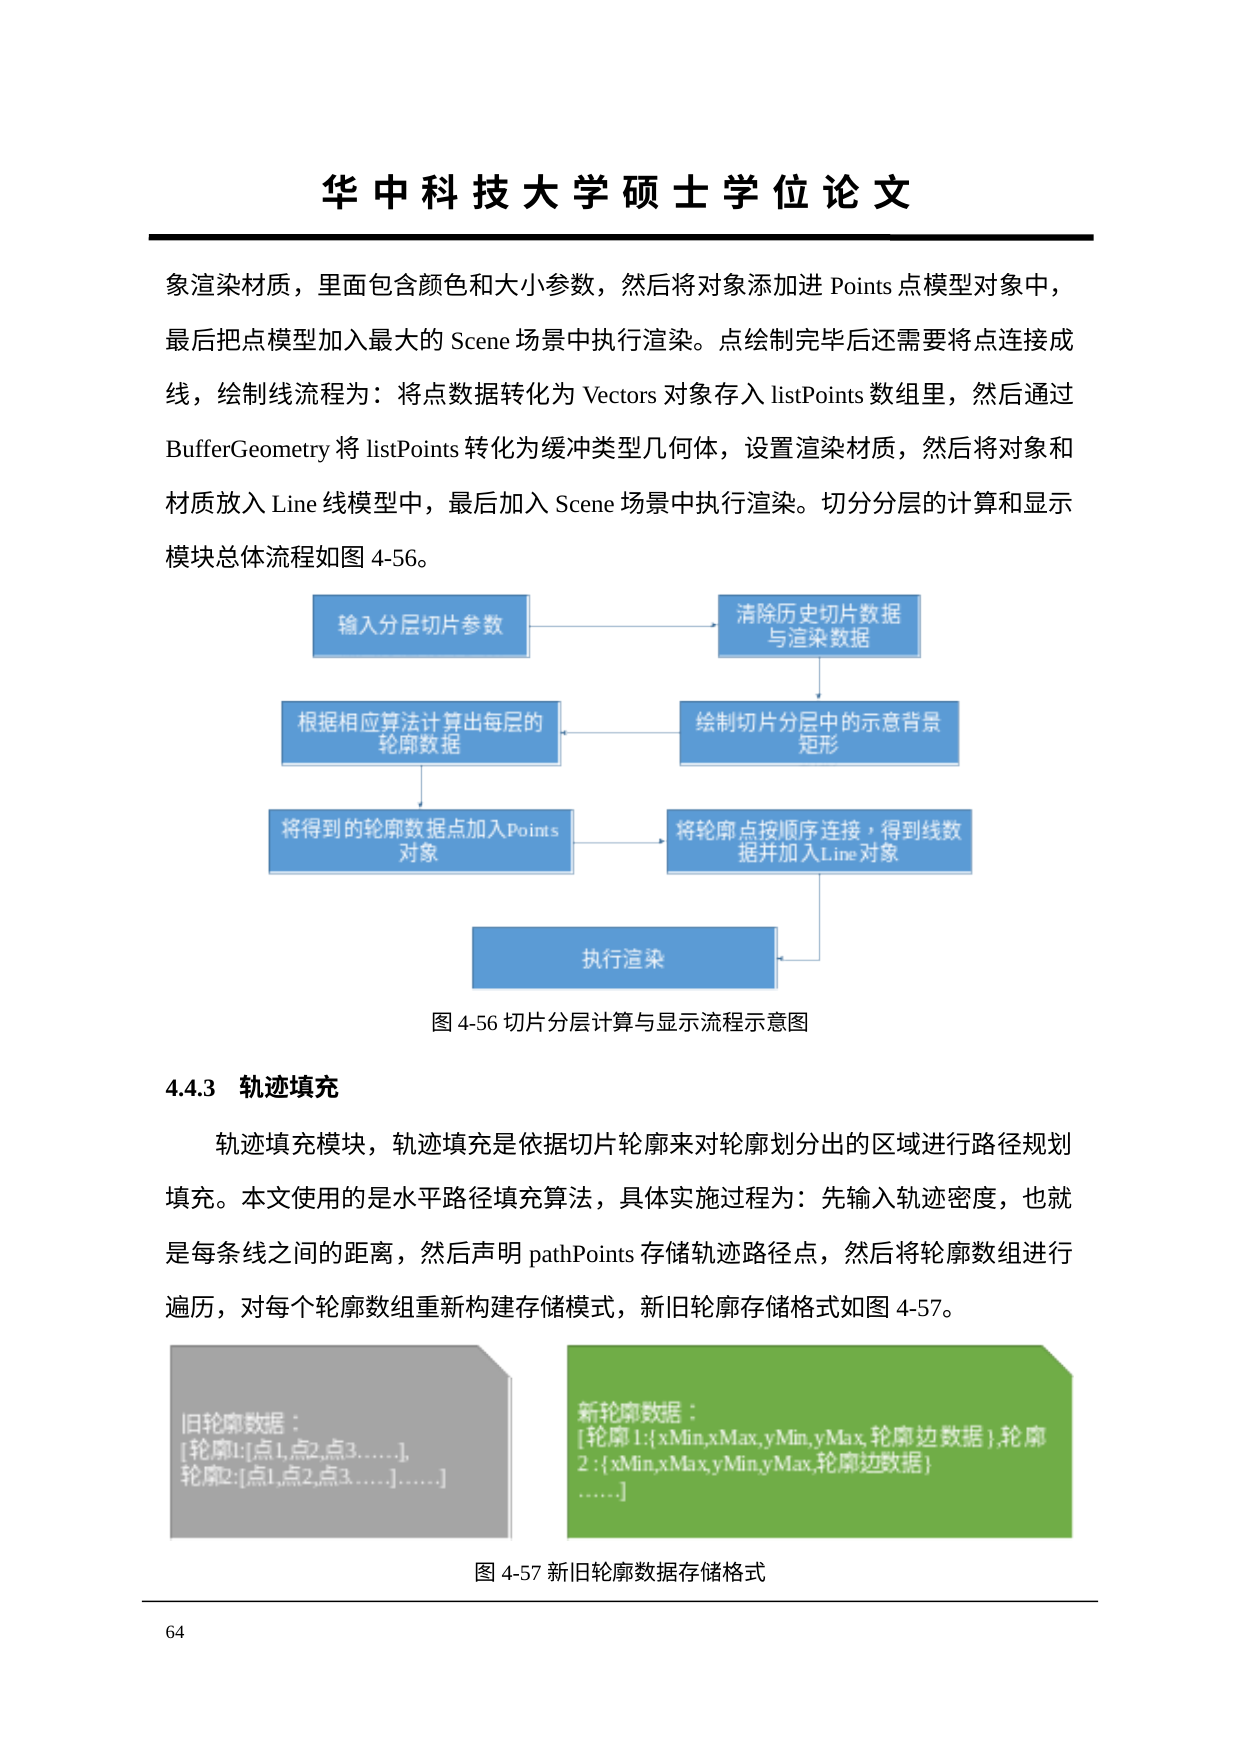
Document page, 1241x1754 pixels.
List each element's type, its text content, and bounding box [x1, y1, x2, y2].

subtitle 轨迹填充 [165, 1067, 1075, 1104]
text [165, 266, 1075, 574]
